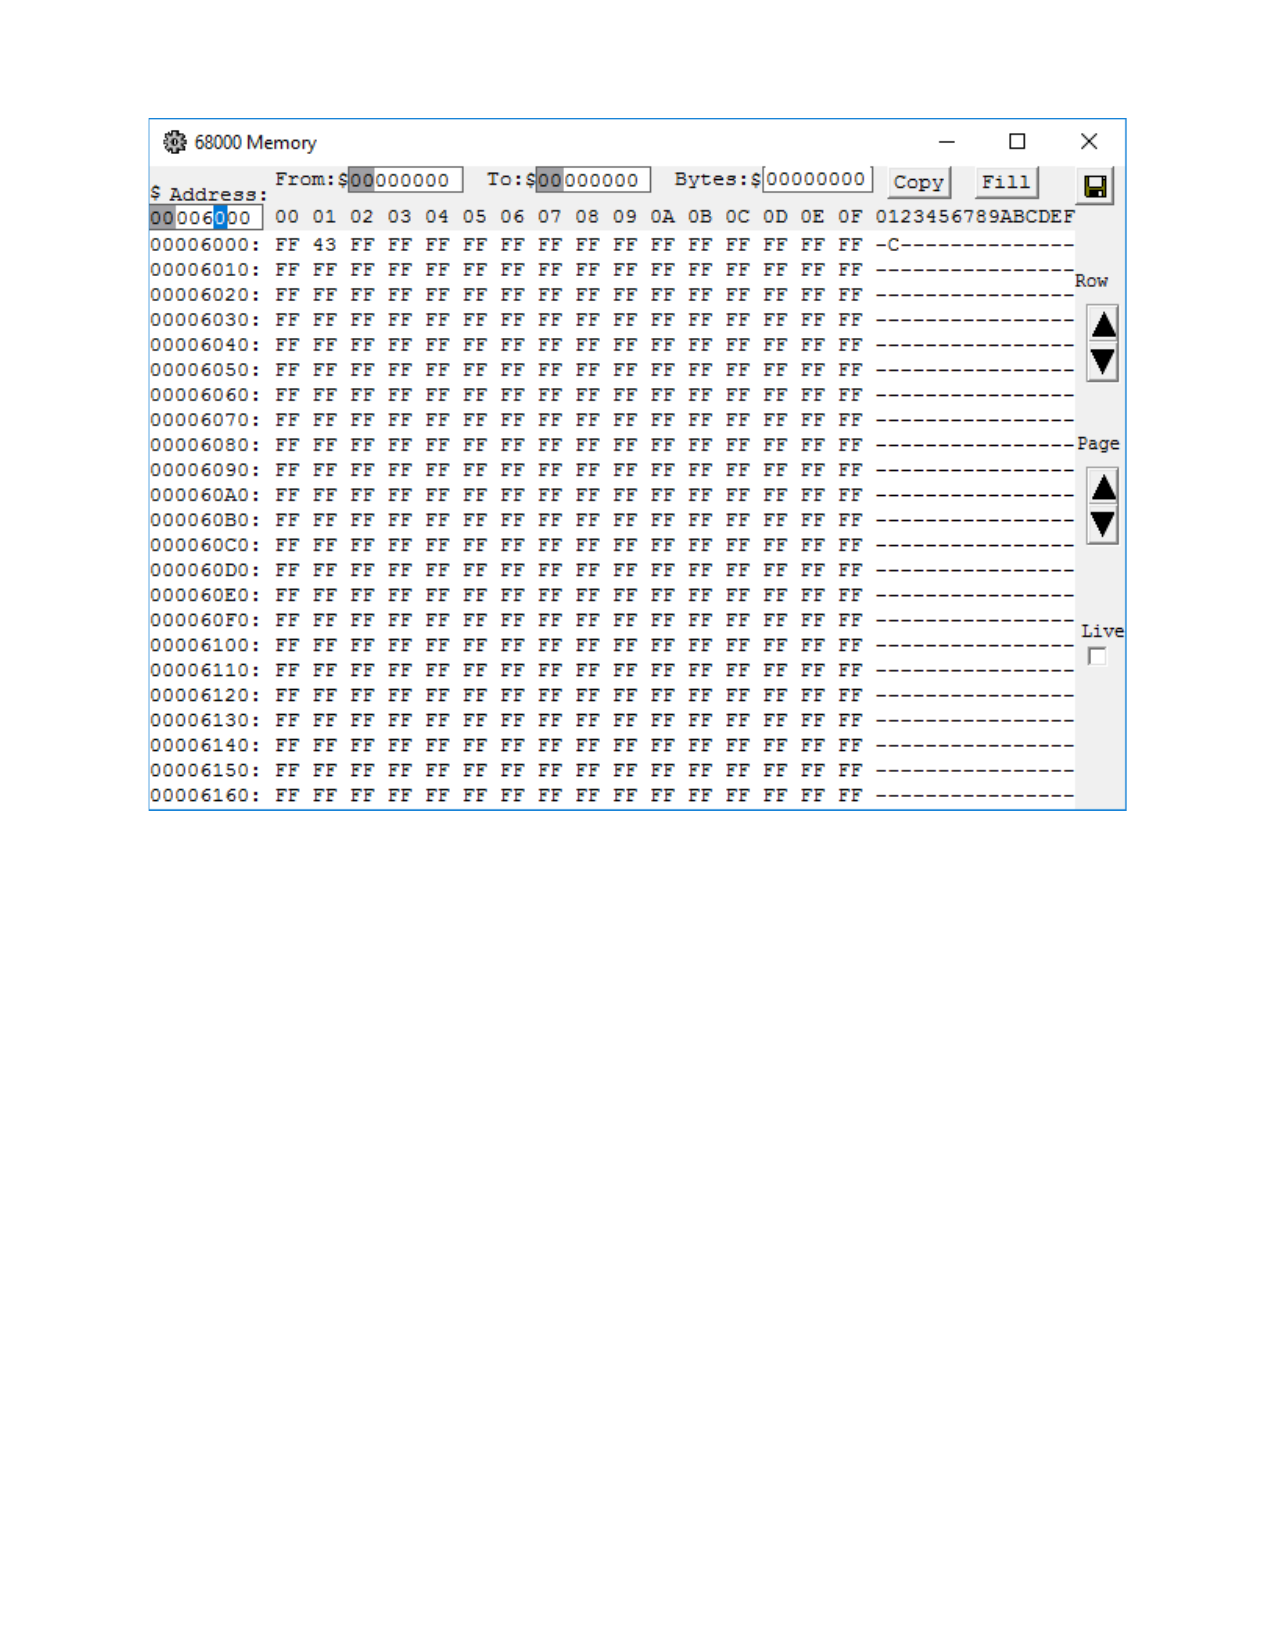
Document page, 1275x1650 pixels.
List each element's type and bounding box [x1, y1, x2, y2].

picture [148, 118, 1127, 811]
